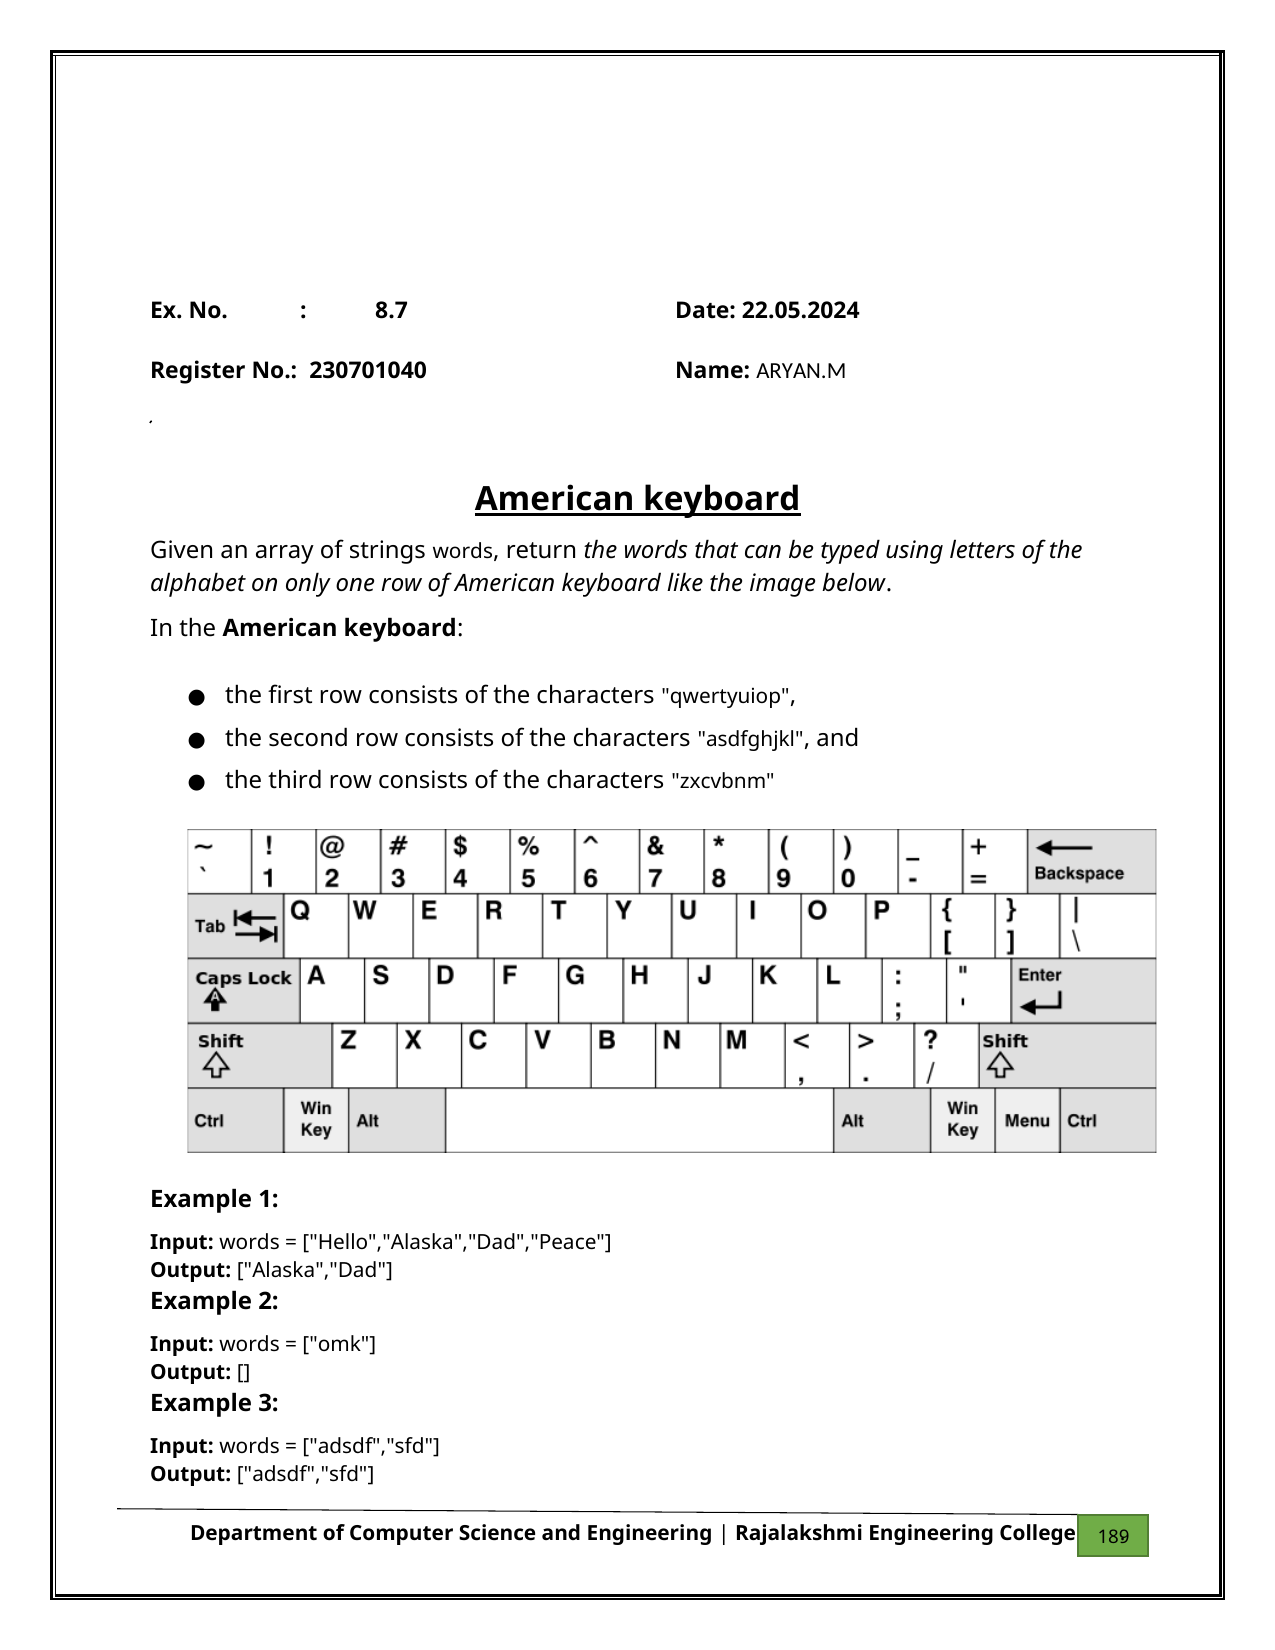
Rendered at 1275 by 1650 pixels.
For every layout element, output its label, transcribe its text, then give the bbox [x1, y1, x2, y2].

text Input: words = ["Hello","Alaska","Dad","Peace"] [150, 1227, 1125, 1255]
text American keyboard [150, 475, 1125, 520]
picture [187, 829, 1157, 1153]
text Ex. No. : 8.7 Date: 22.05.2024 [150, 294, 1125, 325]
text Register No.: 230701040 Name: ARYAN.M [150, 354, 1125, 385]
text In the American keyboard: [150, 611, 1125, 643]
list the first row consists of the characters "qwertyuiop", [187, 672, 1125, 715]
text Output: ["adsdf","sfd"] [150, 1459, 1125, 1488]
text Output: [] [150, 1357, 1125, 1386]
list the third row consists of the characters "zxcvbnm" [187, 758, 1125, 801]
text Output: ["Alaska","Dad"] [150, 1255, 1125, 1284]
text Example 1: [150, 1182, 1125, 1214]
text Given an array of strings words, return the words that can be typed using letters of the alphabet on only one row of American keyboard like the image below. [150, 533, 1125, 598]
text Input: words = ["adsdf","sfd"] [150, 1431, 1125, 1459]
text Example 3: [150, 1386, 1125, 1418]
text Example 2: [150, 1284, 1125, 1316]
list the second row consists of the characters "asdfghjkl", and [187, 715, 1125, 758]
text Input: words = ["omk"] [150, 1329, 1125, 1357]
